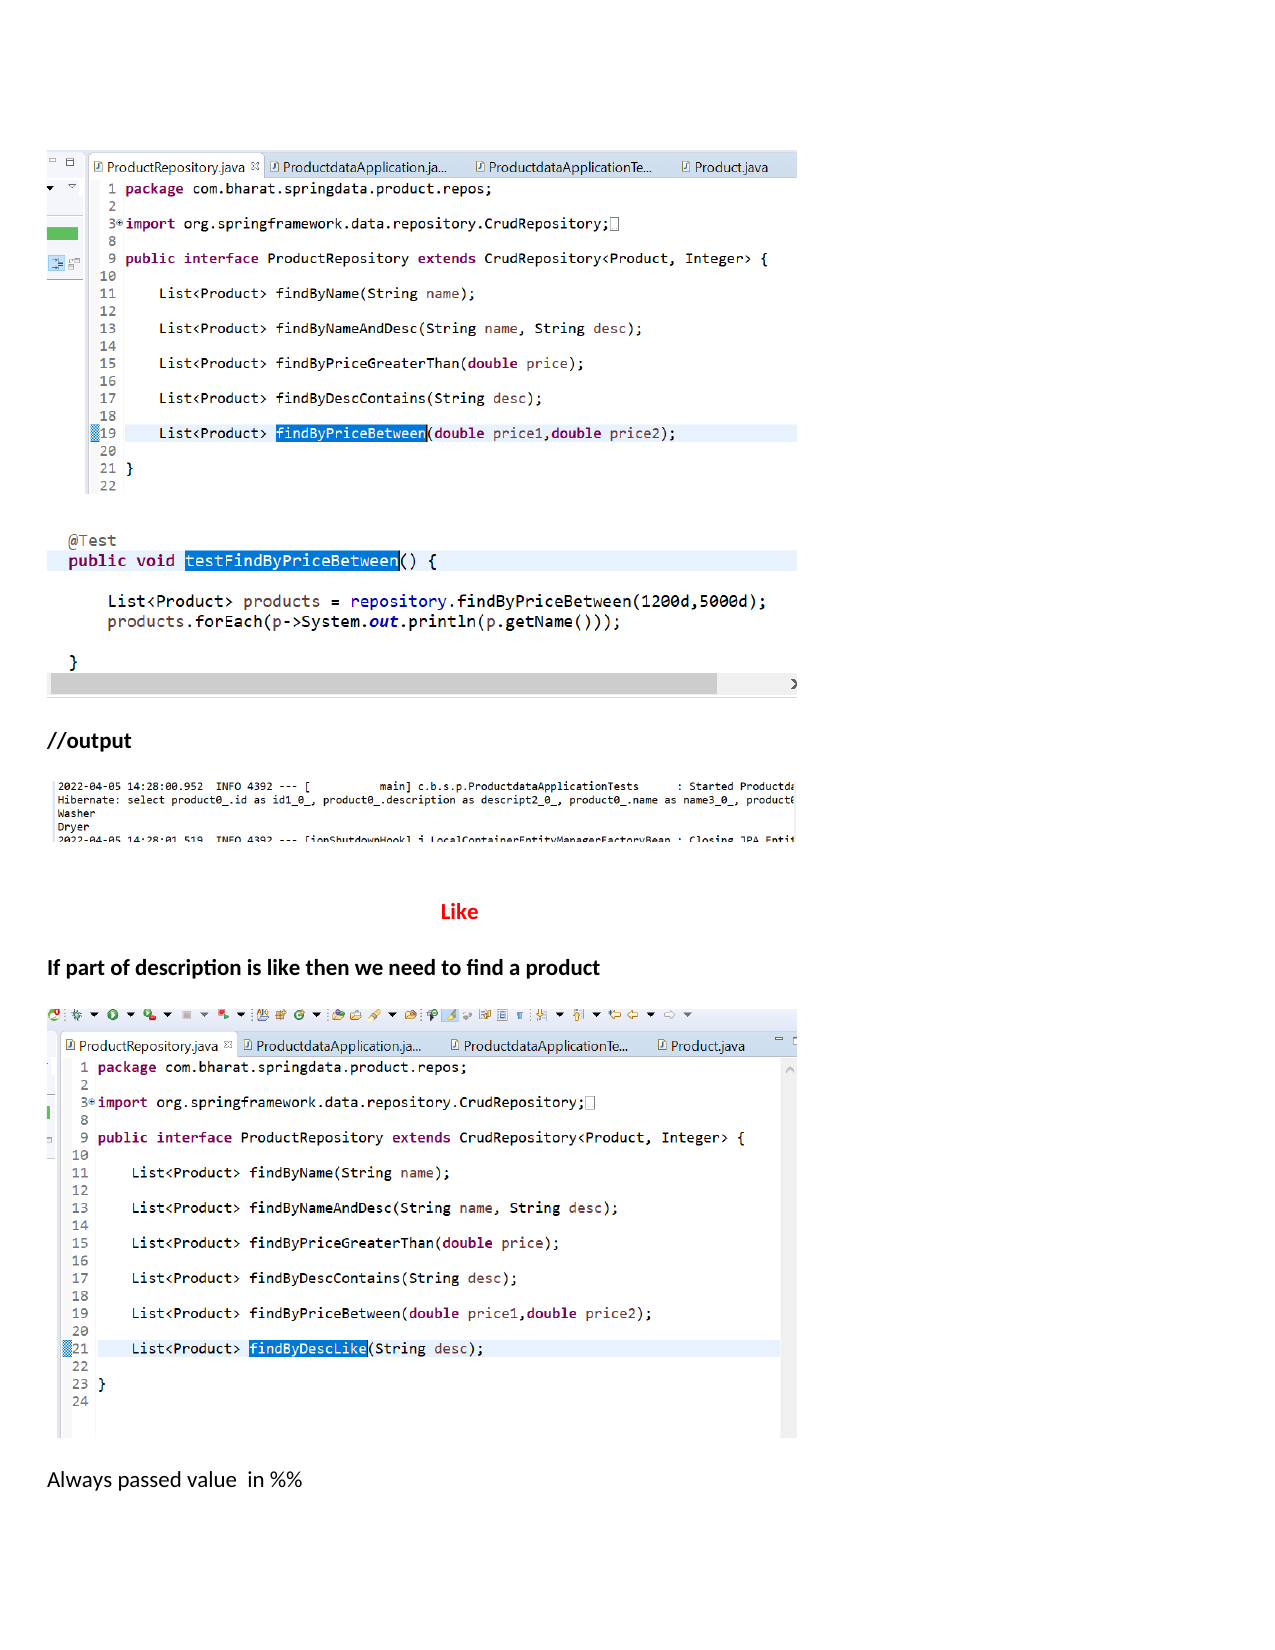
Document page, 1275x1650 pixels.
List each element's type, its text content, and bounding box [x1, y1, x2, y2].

text //output [47, 726, 1219, 754]
text Always passed value in %% [47, 1466, 1219, 1493]
picture [46, 150, 797, 494]
picture [46, 1009, 797, 1438]
text If part of description is like then we need to find a product [47, 953, 1219, 981]
text Like [441, 897, 1219, 925]
picture [46, 781, 796, 842]
picture [46, 521, 797, 698]
